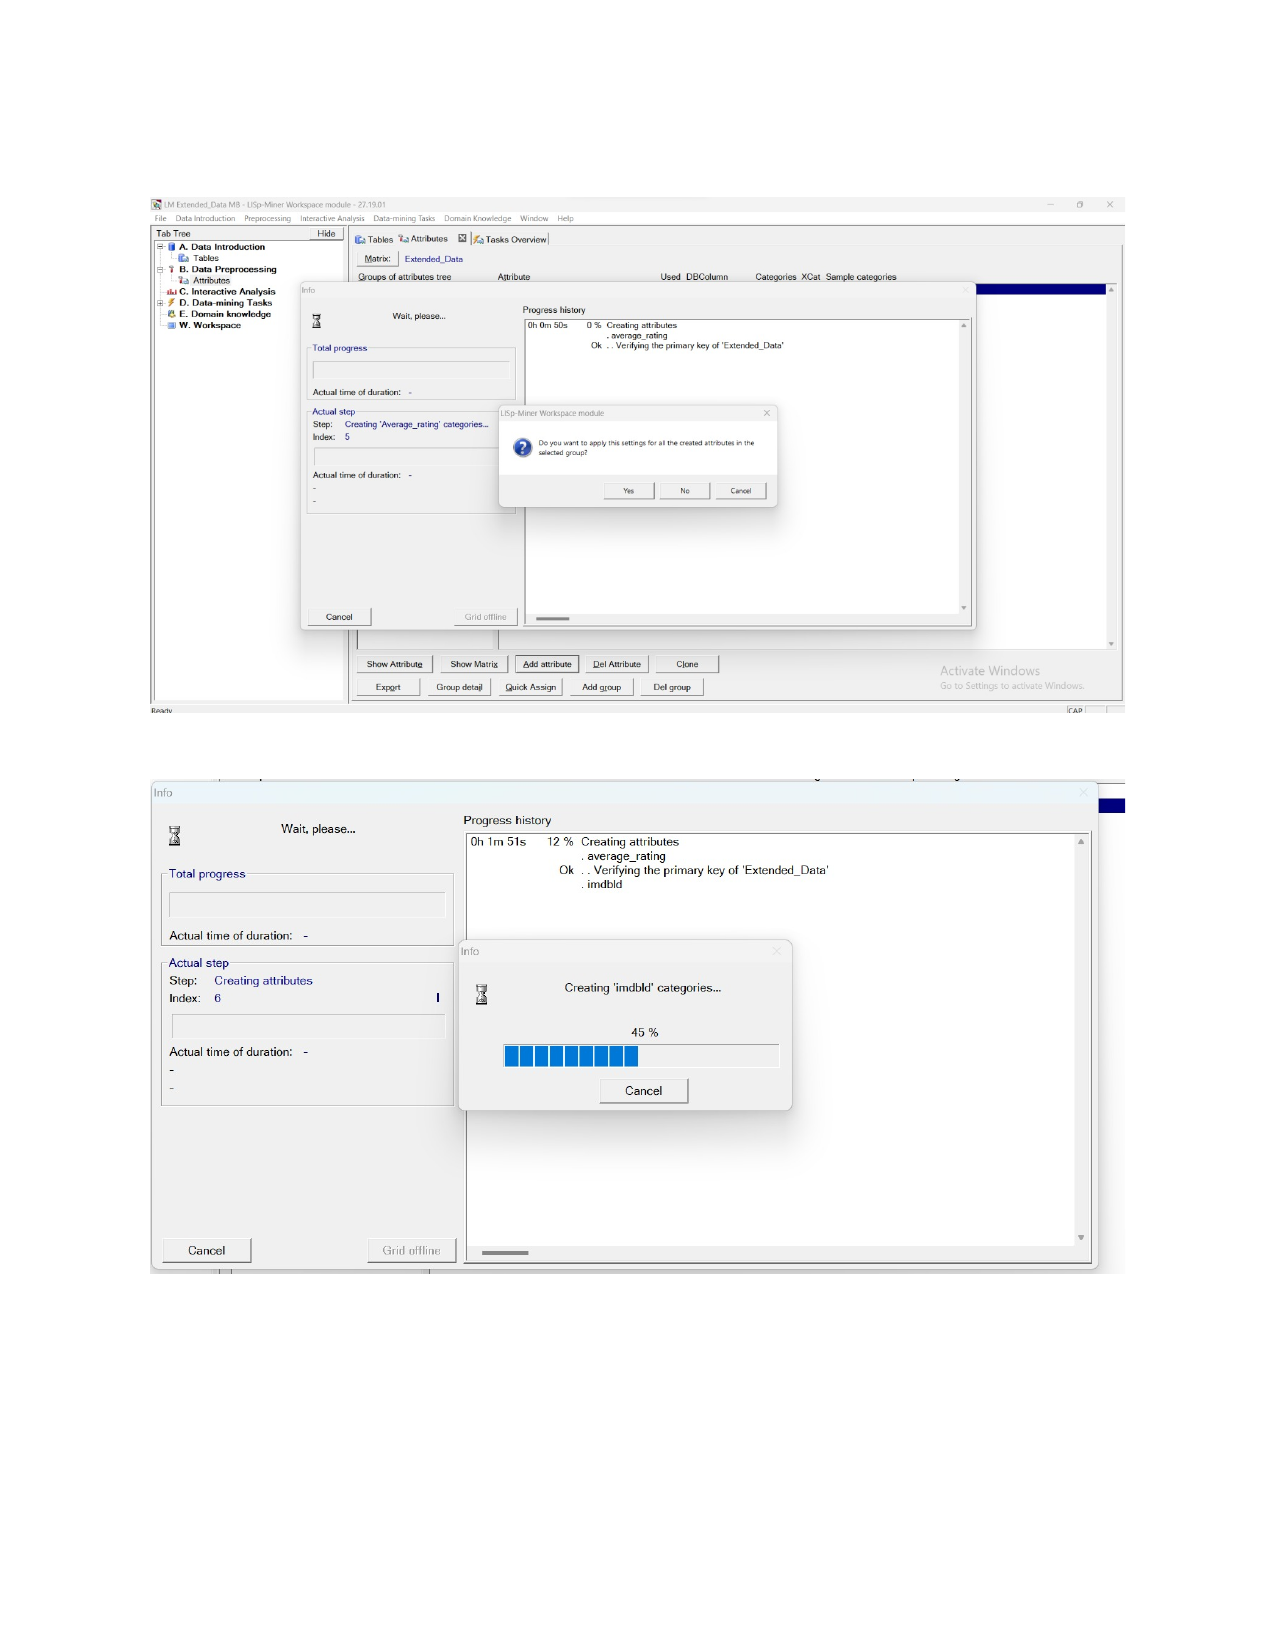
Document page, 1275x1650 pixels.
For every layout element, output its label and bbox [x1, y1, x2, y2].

picture [150, 779, 1125, 1274]
picture [150, 197, 1125, 713]
